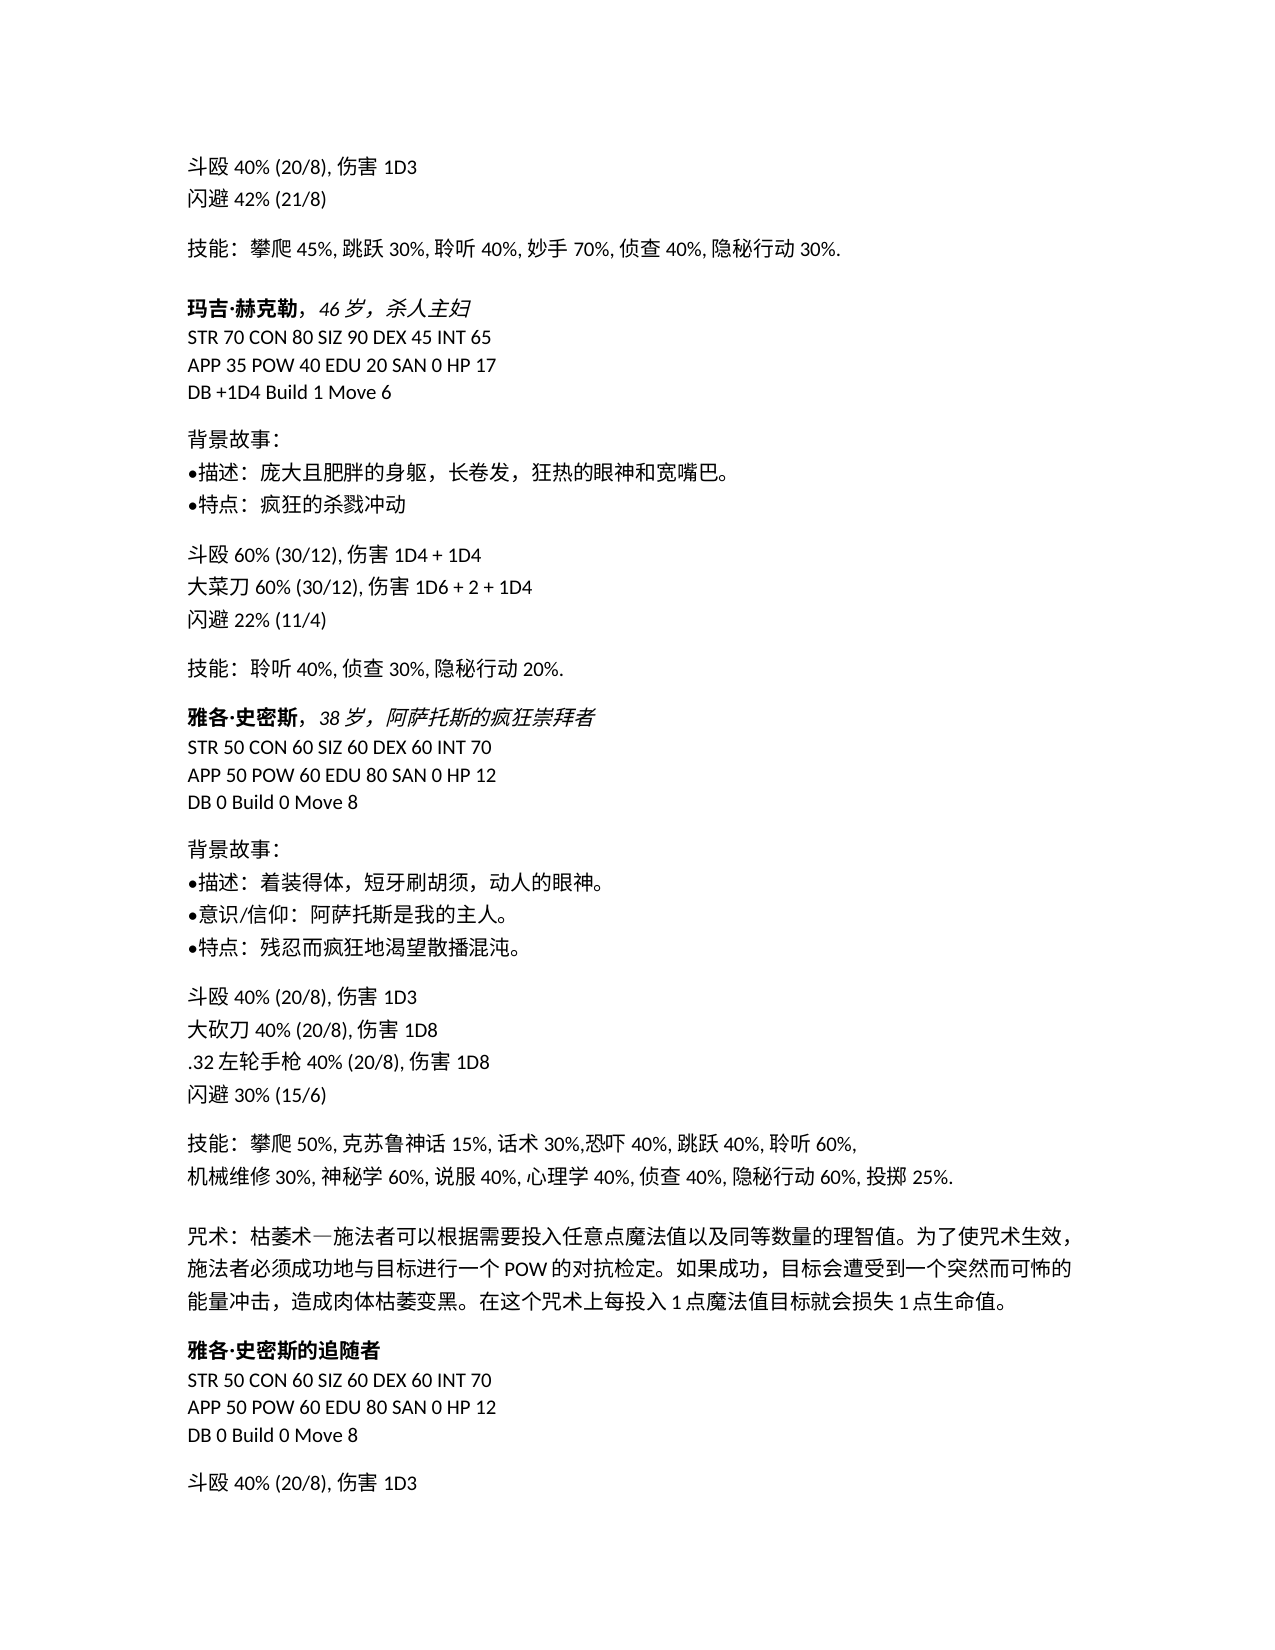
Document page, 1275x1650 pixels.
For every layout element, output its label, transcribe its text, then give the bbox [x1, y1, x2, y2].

text 大砍刀 40% (20/8), 伤害 1D8 [187, 1013, 1087, 1043]
text 闪避 22% (11/4) [187, 603, 1087, 633]
text •特点：残忍而疯狂地渴望散播混沌。 [187, 931, 1087, 961]
text 背景故事： [187, 423, 1087, 454]
text STR 70 CON 80 SIZ 90 DEX 45 INT 65 [187, 324, 1087, 350]
text STR 50 CON 60 SIZ 60 DEX 60 INT 70 [187, 1367, 1087, 1393]
text 咒术：枯萎术—施法者可以根据需要投入任意点魔法值以及同等数量的理智值。为了使咒术生效，施法者必须成功地与目标进行一个POW的对抗检定。如果成功，目标会遭受到一个突然而可怖的能量冲击，造成肉体枯萎变黑。在这个咒术上每投入1点魔法值目标就会损失1点生命值。 [187, 1220, 1087, 1315]
text APP 50 POW 60 EDU 80 SAN 0 HP 12 [187, 762, 1087, 787]
text •描述：着装得体，短牙刷胡须，动人的眼神。 [187, 866, 1087, 896]
text 斗殴 40% (20/8), 伤害 1D3 [187, 980, 1087, 1011]
text 雅各·史密斯的追随者 [187, 1334, 1087, 1365]
text DB 0 Build 0 Move 8 [187, 1422, 1087, 1447]
text 玛吉·赫克勒，46岁，杀人主妇 [187, 292, 1087, 322]
text •特点：疯狂的杀戮冲动 [187, 489, 1087, 519]
text 技能：聆听 40%, 侦查 30%, 隐秘行动 20%. [187, 652, 1087, 683]
text 斗殴 40% (20/8), 伤害 1D3 [187, 150, 1087, 180]
text DB 0 Build 0 Move 8 [187, 789, 1087, 814]
text 斗殴 60% (30/12), 伤害 1D4 + 1D4 [187, 538, 1087, 568]
text 技能：攀爬 50%, 克苏鲁神话 15%, 话术 30%,恐吓 40%, 跳跃 40%, 聆听 60%, [187, 1127, 1087, 1158]
text 斗殴 40% (20/8), 伤害 1D3 [187, 1466, 1087, 1496]
text •意识/信仰：阿萨托斯是我的主人。 [187, 898, 1087, 929]
text •描述：庞大且肥胖的身躯，长卷发，狂热的眼神和宽嘴巴。 [187, 456, 1087, 486]
text 大菜刀 60% (30/12), 伤害 1D6 + 2 + 1D4 [187, 571, 1087, 601]
text 雅各·史密斯，38岁，阿萨托斯的疯狂崇拜者 [187, 702, 1087, 732]
text .32 左轮手枪 40% (20/8), 伤害 1D8 [187, 1046, 1087, 1076]
text APP 50 POW 60 EDU 80 SAN 0 HP 12 [187, 1394, 1087, 1420]
text DB +1D4 Build 1 Move 6 [187, 379, 1087, 405]
text 技能：攀爬 45%, 跳跃 30%, 聆听 40%, 妙手 70%, 侦查 40%, 隐秘行动 30%. [187, 232, 1087, 262]
text 闪避 30% (15/6) [187, 1078, 1087, 1108]
text 背景故事： [187, 833, 1087, 863]
text APP 35 POW 40 EDU 20 SAN 0 HP 17 [187, 352, 1087, 377]
text 机械维修30%, 神秘学 60%, 说服 40%, 心理学 40%, 侦查 40%, 隐秘行动 60%, 投掷 25%. [187, 1160, 1087, 1190]
text 闪避 42% (21/8) [187, 183, 1087, 213]
text STR 50 CON 60 SIZ 60 DEX 60 INT 70 [187, 734, 1087, 760]
